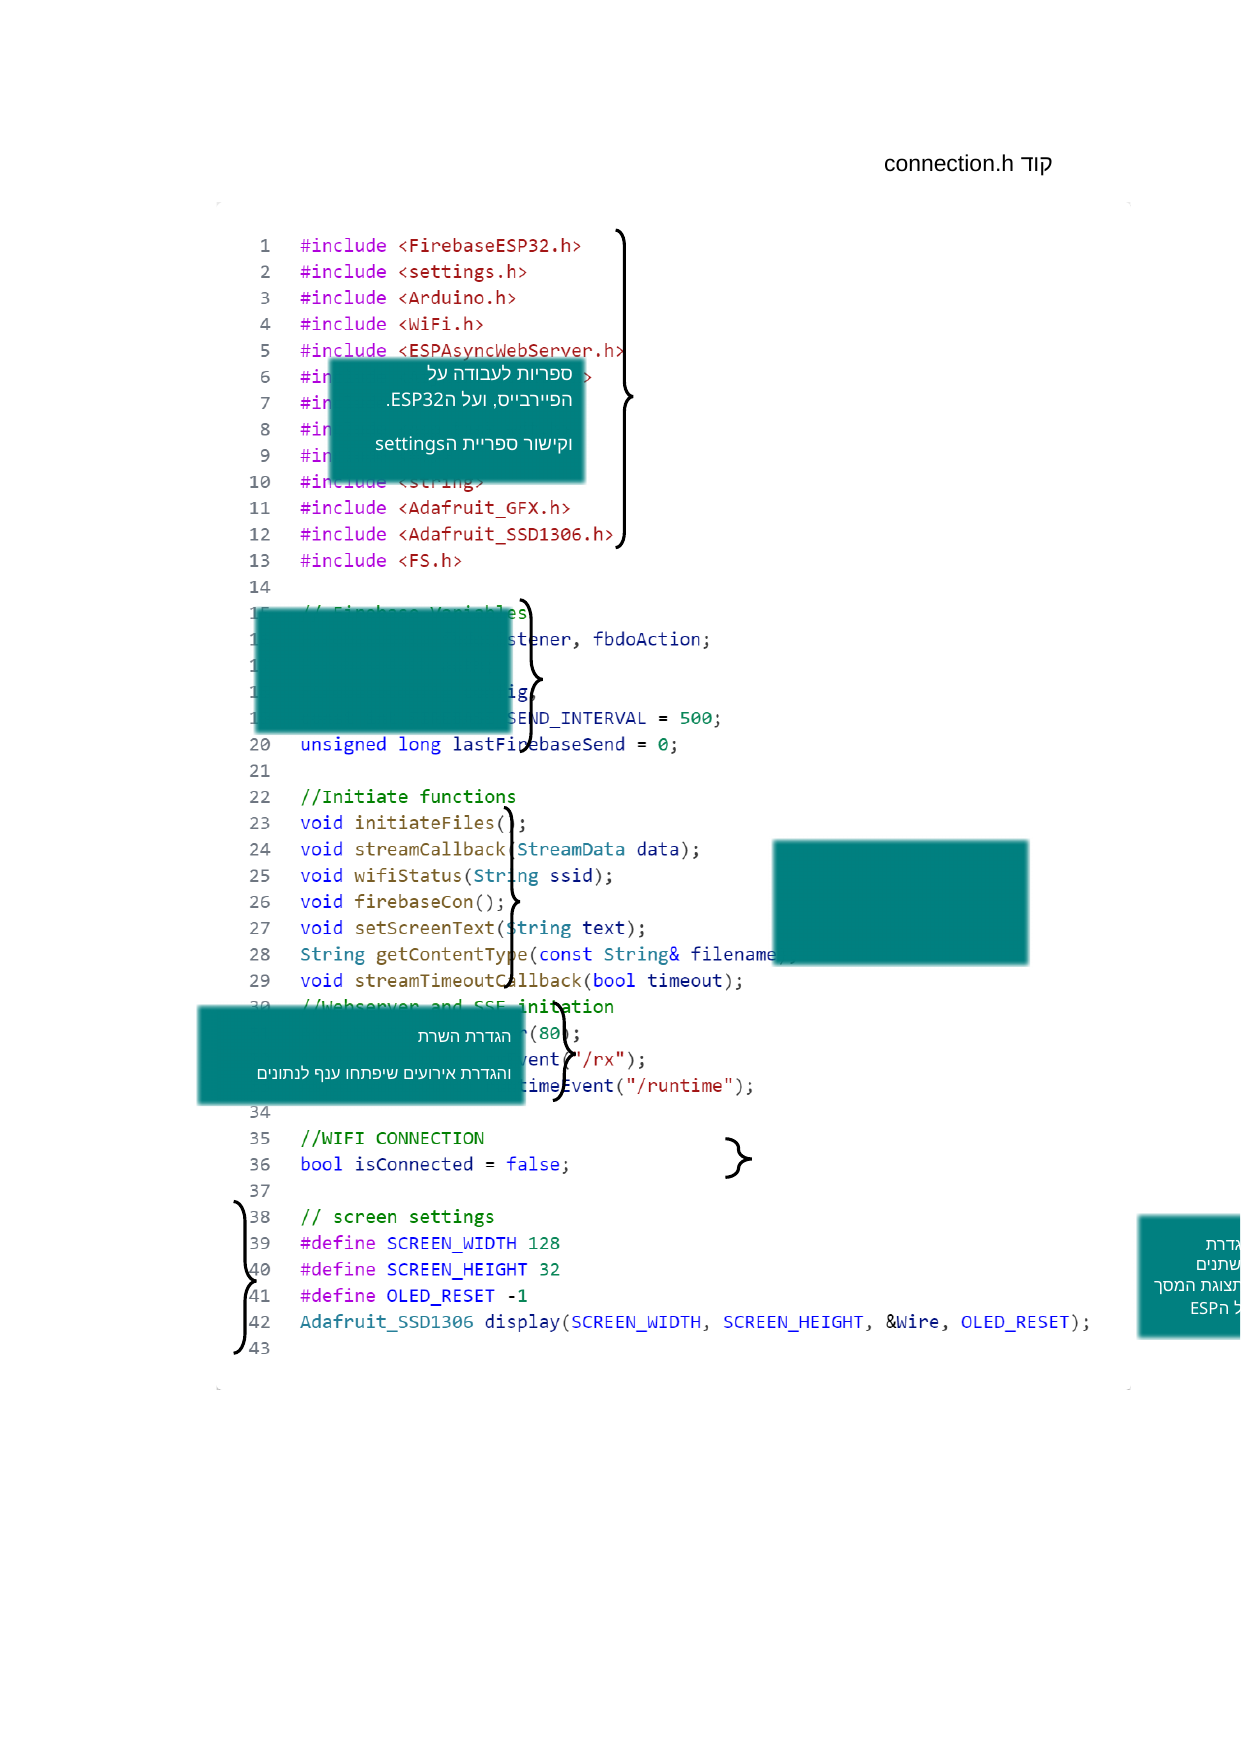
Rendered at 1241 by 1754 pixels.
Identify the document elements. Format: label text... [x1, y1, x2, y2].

picture [216, 202, 1131, 1390]
text קוד connection.h [187, 150, 1053, 176]
